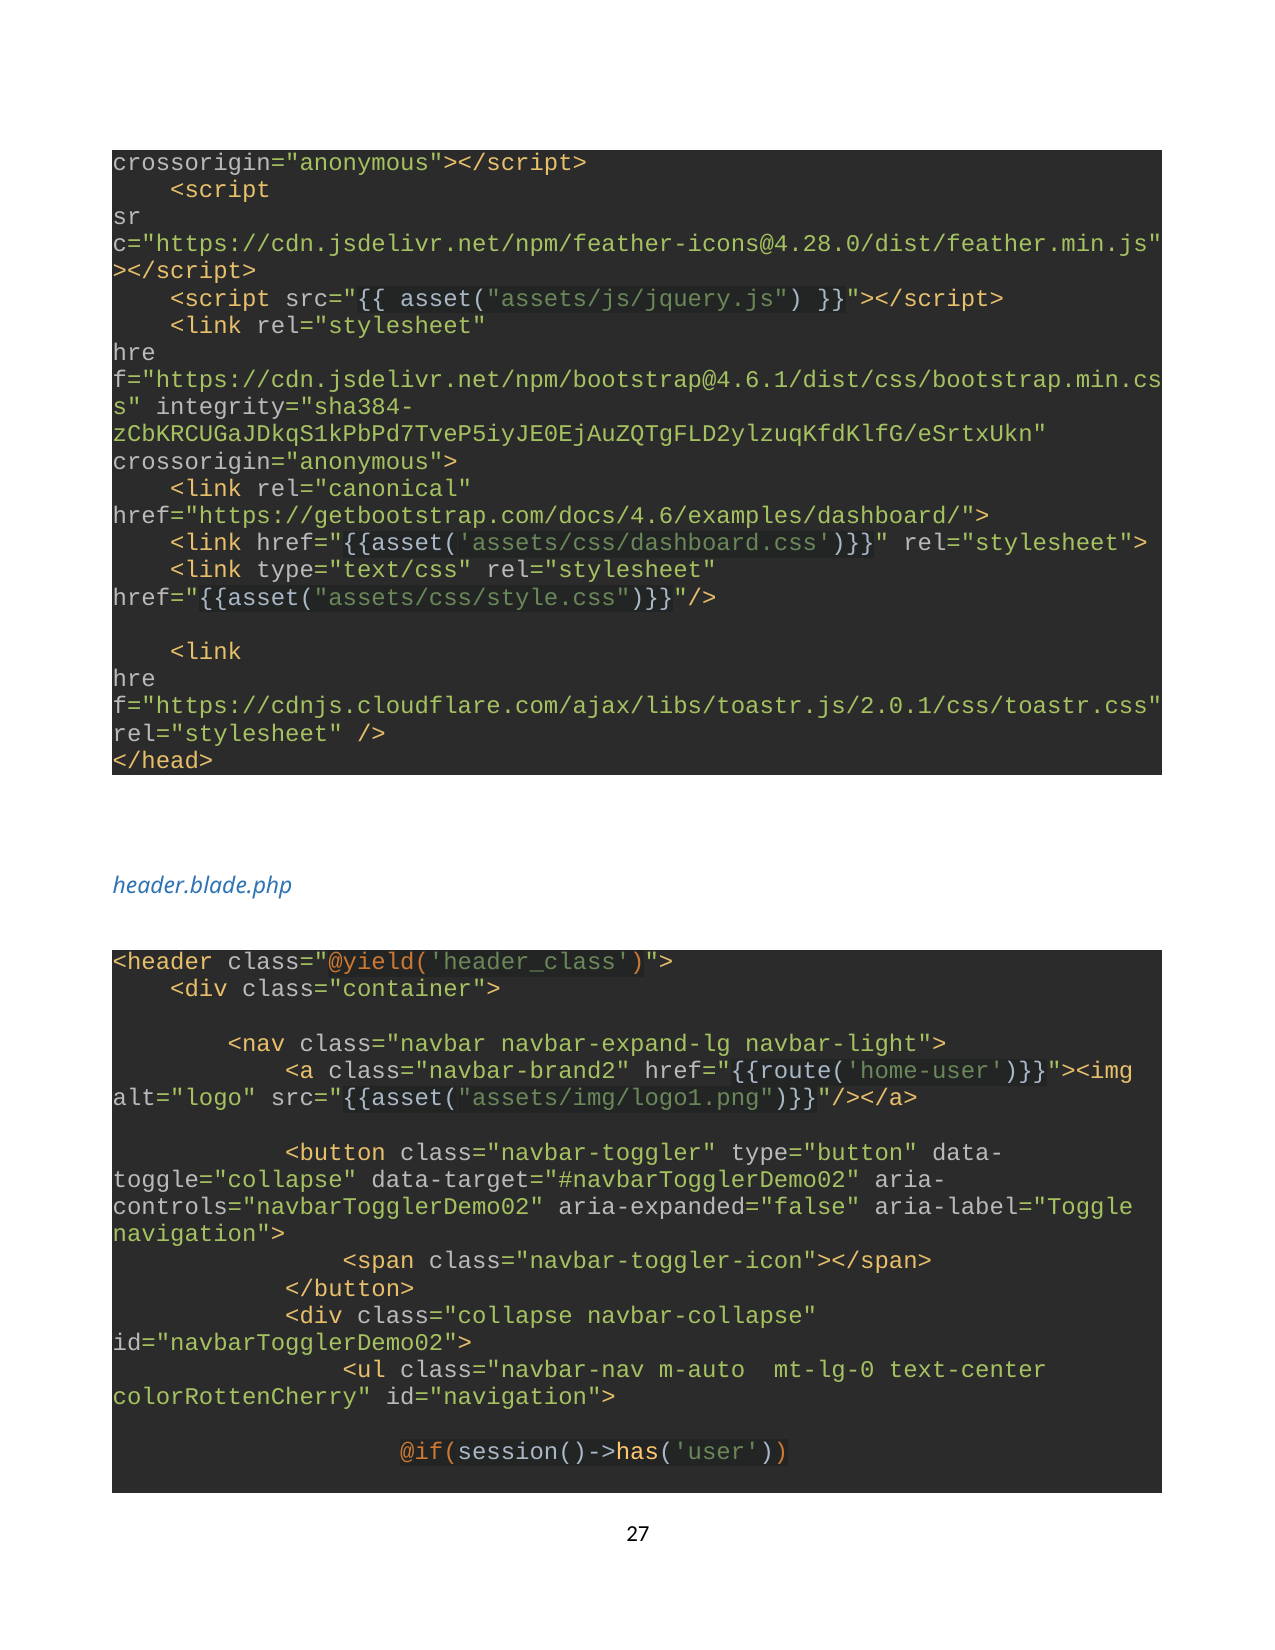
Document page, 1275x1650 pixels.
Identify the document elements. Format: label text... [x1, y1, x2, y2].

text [112, 150, 1162, 775]
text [112, 950, 1162, 1493]
subtitle header.blade.php [112, 869, 1162, 900]
